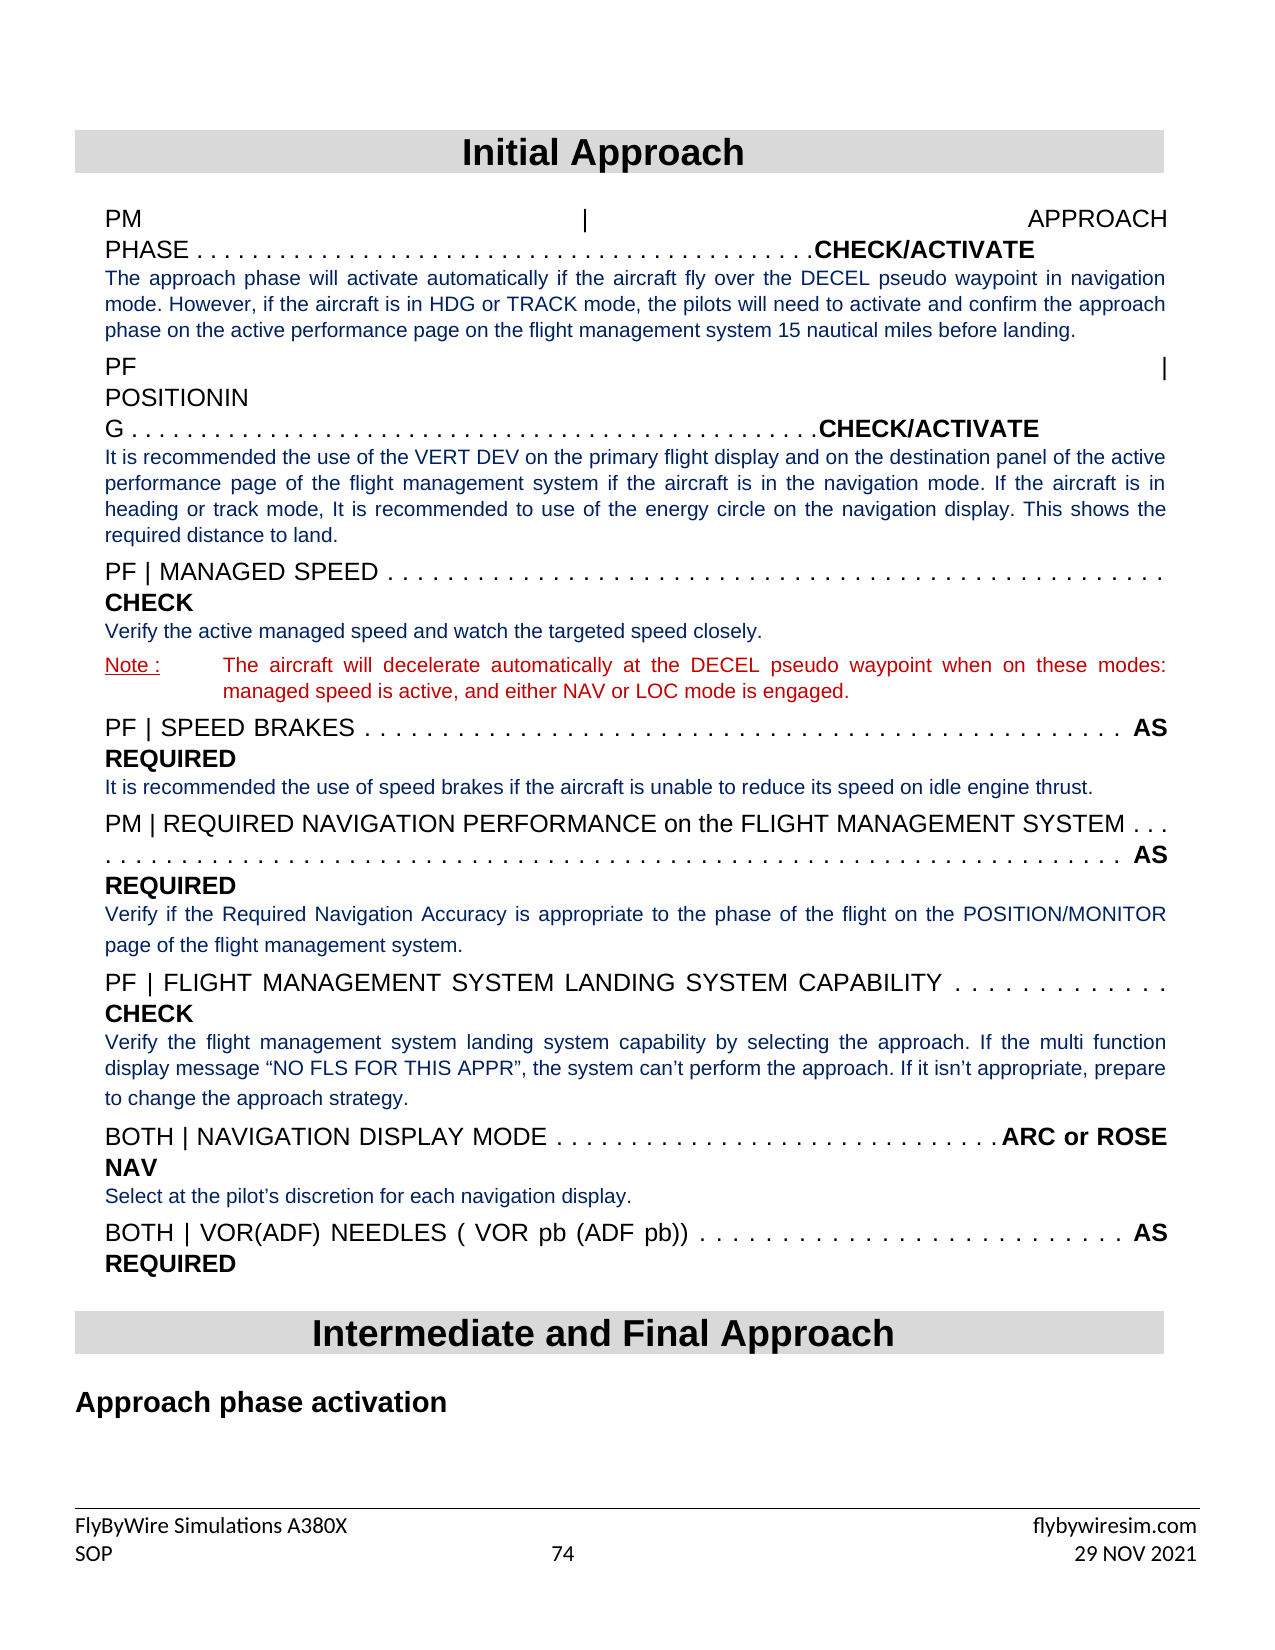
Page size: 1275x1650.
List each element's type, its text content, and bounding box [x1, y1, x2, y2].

text Verify the flight management system landing system capability by selecting the approach. If the multi function display message “NO FLS FOR THIS APPR”, the system can’t perform the approach. If it isn’t appropriate, prepare to change the approach strategy. [104, 1030, 1168, 1111]
text It is recommended the use of the VERT DEV on the primary flight display and on the destination panel of the active performance page of the flight management system if the aircraft is in the navigation mode. If the aircraft is in heading or track mode, It is recommended to use of the energy circle on the navigation display. This shows the required distance to land. [104, 445, 1168, 546]
text PF | MANAGED SPEED . . . . . . . . . . . . . . . . . . . . . . . . . . . . . . . . . . . . . . . . . . . . . . . . . . . . CHECK [104, 557, 1168, 616]
text Approach phase activation [75, 1385, 1168, 1418]
text PM | APPROACH PHASE . . . . . . . . . . . . . . . . . . . . . . . . . . . . . . . . . . . . . . . . . . . . .CHECK/ACTIVATE [104, 204, 1168, 264]
text Verify if the Required Navigation Accuracy is appropriate to the phase of the flight on the POSITION/MONITOR page of the flight management system. [104, 902, 1168, 957]
text Note : The aircraft will decelerate automatically at the DECEL pseudo waypoint when on these modes: managed speed is active, and either NAV or LOC mode is engaged. [104, 653, 1168, 703]
text PF | FLIGHT MANAGEMENT SYSTEM LANDING SYSTEM CAPABILITY . . . . . . . . . . . . . CHECK [104, 968, 1168, 1028]
text Verify the active managed speed and watch the targeted speed closely. [104, 619, 1168, 643]
text BOTH | NAVIGATION DISPLAY MODE . . . . . . . . . . . . . . . . . . . . . . . . . . . . . .ARC or ROSE NAV [104, 1121, 1168, 1181]
text PM | REQUIRED NAVIGATION PERFORMANCE on the FLIGHT MANAGEMENT SYSTEM . . . . . . . . . . . . . . . . . . . . . . . . . . . . . . . . . . . . . . . . . . . . . . . . . . . . . . . . . . . . . . . . . . . . . . AS REQUIRED [104, 809, 1168, 900]
text PF | POSITIONING . . . . . . . . . . . . . . . . . . . . . . . . . . . . . . . . . . . . . . . . . . . . . . . . . .CHECK/ACTIVATE [104, 352, 1168, 443]
table_header Intermediate and Final Approach [75, 1311, 1164, 1354]
table_header Initial Approach [75, 130, 1164, 173]
text Select at the pilot’s discretion for each navigation display. [104, 1183, 1168, 1207]
text It is recommended the use of speed brakes if the aircraft is unable to reduce its speed on idle engine thrust. [104, 775, 1168, 799]
text PF | SPEED BRAKES . . . . . . . . . . . . . . . . . . . . . . . . . . . . . . . . . . . . . . . . . . . . . . . . . AS REQUIRED [104, 713, 1168, 773]
text The approach phase will activate automatically if the aircraft fly over the DECEL pseudo waypoint in navigation mode. However, if the aircraft is in HDG or TRACK mode, the pilots will need to activate and confirm the approach phase on the active performance page on the flight management system 15 nautical miles before landing. [104, 266, 1168, 342]
text BOTH | VOR(ADF) NEEDLES ( VOR pb (ADF pb)) . . . . . . . . . . . . . . . . . . . . . . . . . . AS REQUIRED [104, 1218, 1168, 1277]
